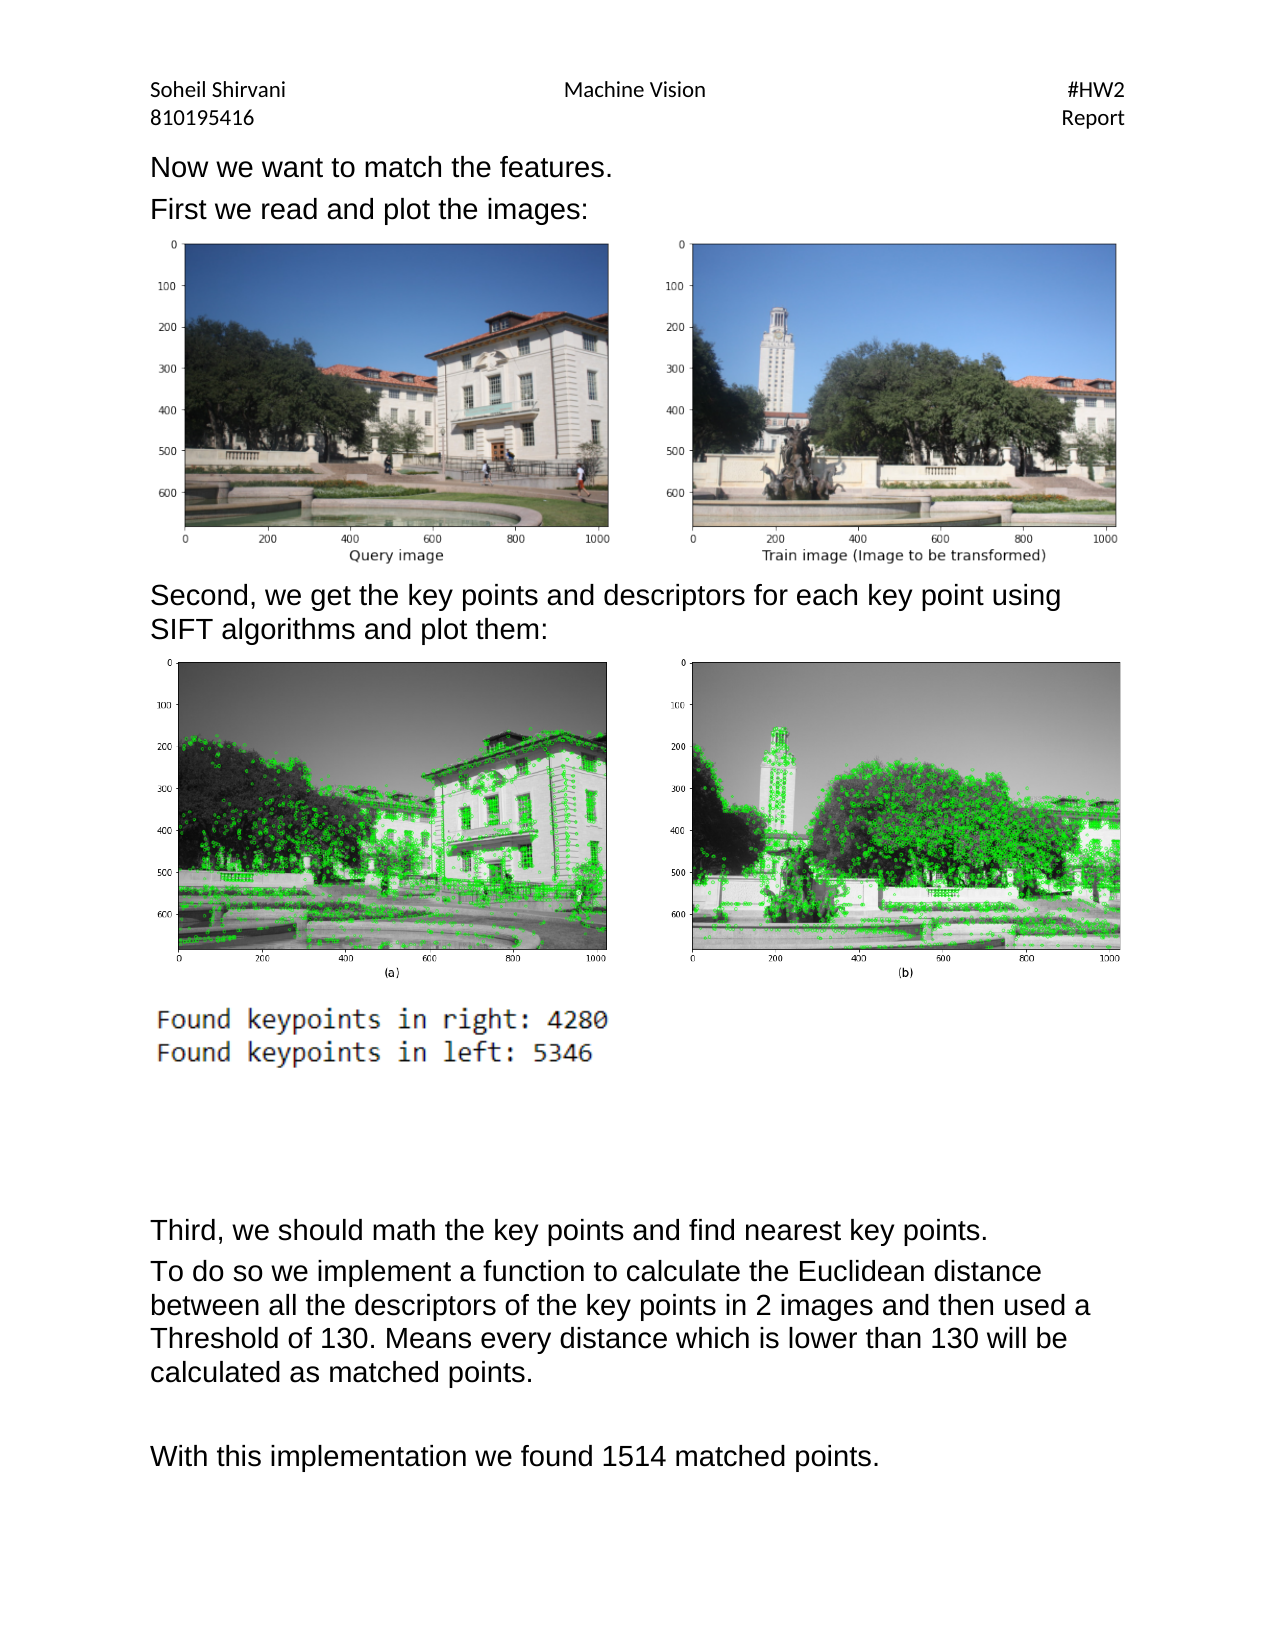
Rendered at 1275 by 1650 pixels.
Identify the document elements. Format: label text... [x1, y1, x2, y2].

text First we read and plot the images: [150, 192, 1125, 225]
text To do so we implement a function to calculate the Euclidean distance between all the descriptors of the key points in 2 images and then used a Threshold of 130. Means every distance which is lower than 130 will be calculated as matched points. [150, 1254, 1125, 1389]
text With this implementation we found 1514 matched points. [150, 1439, 1125, 1472]
picture [150, 233, 1125, 570]
text Third, we should math the key points and find nearest key points. [150, 1213, 1125, 1246]
text Second, we get the key points and descriptors for each key point using SIFT algorithms and plot them: [150, 578, 1125, 645]
picture [150, 653, 1125, 1079]
text Now we want to match the features. [150, 150, 1125, 183]
